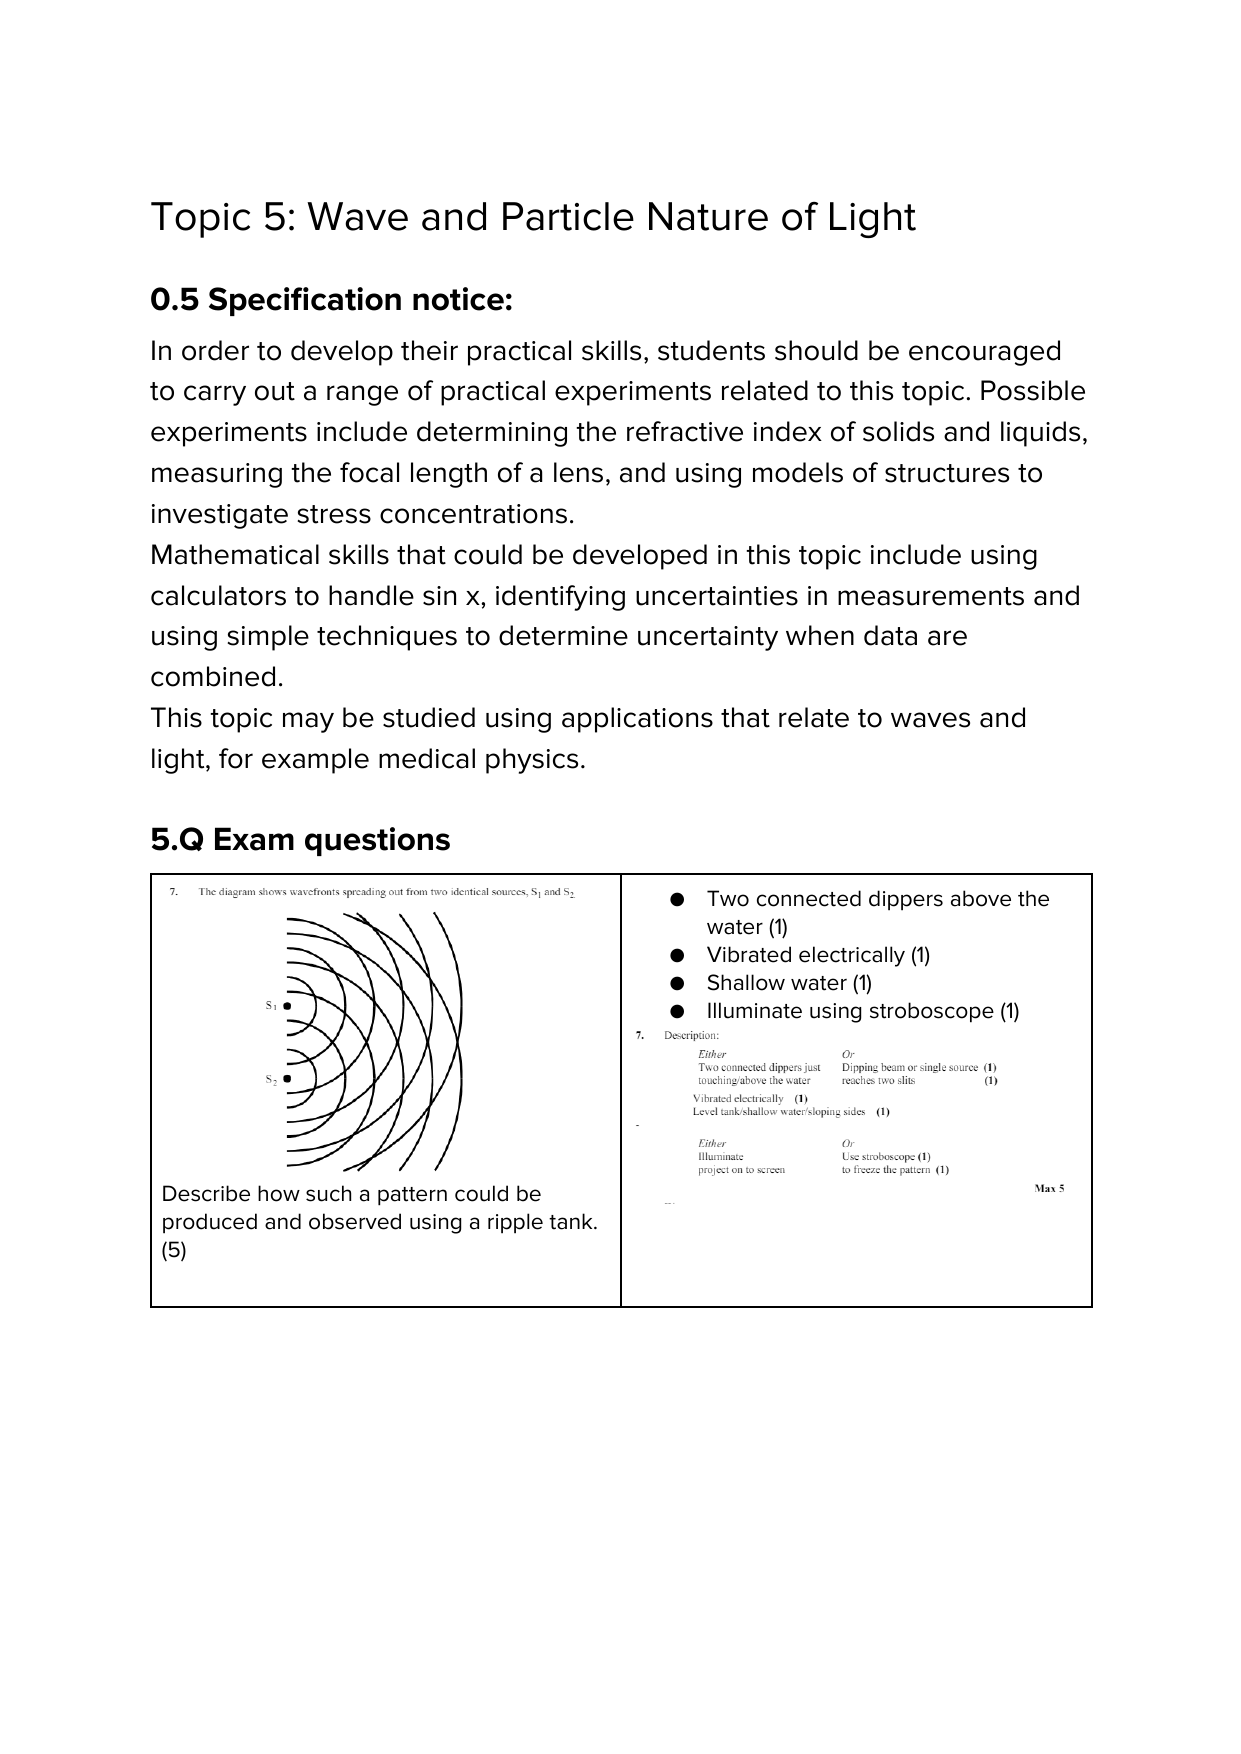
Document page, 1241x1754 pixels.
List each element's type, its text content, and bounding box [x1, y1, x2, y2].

text This topic may be studied using applications that relate to waves and light, for example medical physics. [150, 701, 1090, 777]
picture [161, 885, 578, 1181]
subtitle 0.5 Specification notice: [150, 280, 1090, 321]
text Mathematical skills that could be developed in this topic include using calculators to handle sin x, identifying uncertainties in measurements and using simple techniques to determine uncertainty when data are combined. [150, 537, 1090, 695]
table_header Two connected dippers above the water (1) Vibrated electrically (1) Shallow water (1) Illuminate using stroboscope (1) [622, 875, 1091, 1306]
subtitle Topic 5: Wave and Particle Nature of Light [150, 192, 1090, 242]
table_header Describe how such a pattern could be produced and observed using a ripple tank. (5) [152, 875, 620, 1306]
text In order to develop their practical skills, students should be encouraged to carry out a range of practical experiments related to this topic. Possible experiments include determining the refractive index of solids and liquids, measuring the focal length of a lens, and using models of structures to investigate stress concentrations. [150, 333, 1090, 532]
picture [631, 1025, 1079, 1204]
subtitle 5.Q Exam questions [150, 820, 1090, 860]
